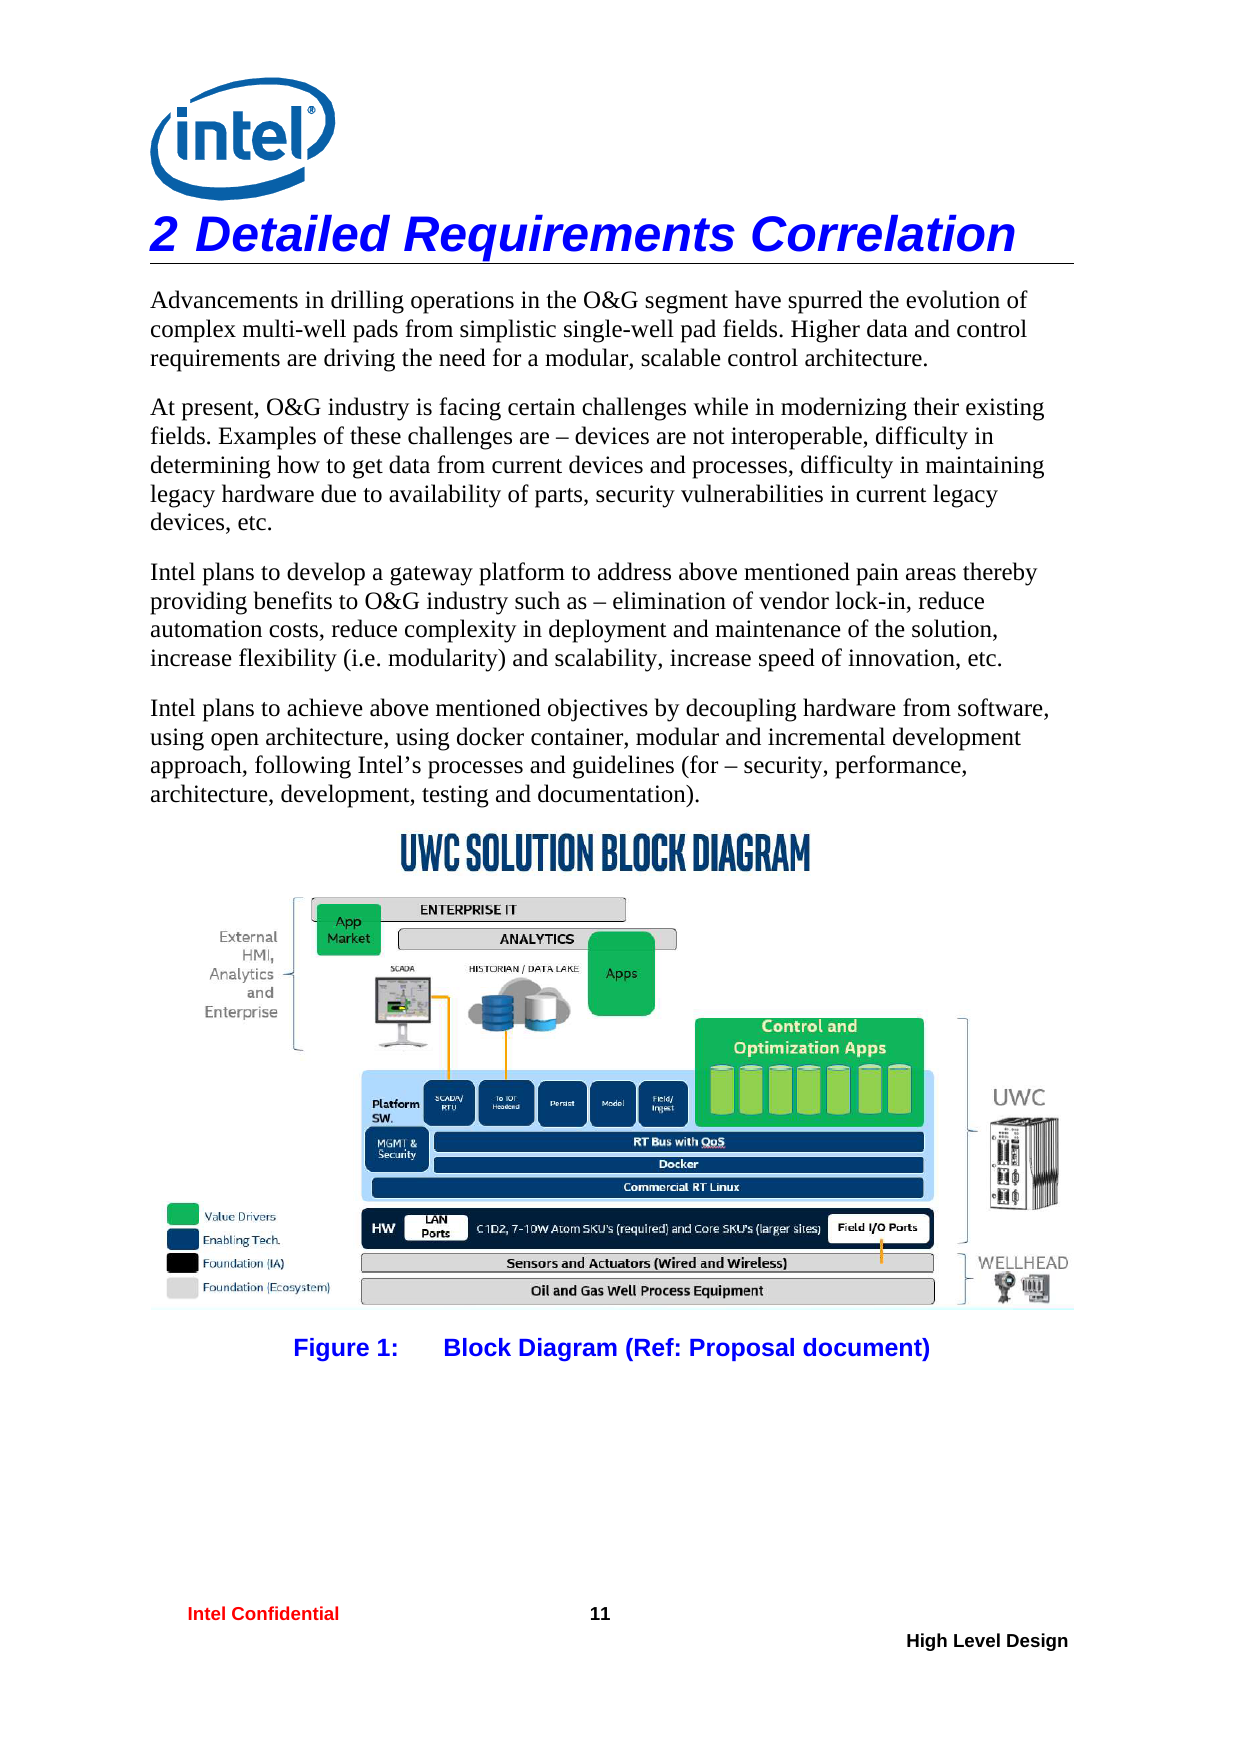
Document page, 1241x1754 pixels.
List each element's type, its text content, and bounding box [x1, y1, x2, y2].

picture [150, 828, 1074, 1313]
text Advancements in drilling operations in the O&G segment have spurred the evolution of complex multi-well pads from simplistic single-well pad fields. Higher data and control requirements are driving the need for a modular, scalable control architecture. [150, 285, 1074, 372]
text At present, O&G industry is facing certain challenges while in modernizing their existing fields. Examples of these challenges are – devices are not interoperable, difficulty in determining how to get data from current devices and processes, difficulty in maintaining legacy hardware due to availability of parts, security vulnerabilities in current legacy devices, etc. [150, 392, 1074, 536]
text Intel plans to achieve above mentioned objectives by decoupling hardware from software, using open architecture, using docker container, modular and incremental development approach, following Intel’s processes and guidelines (for – security, performance, architecture, development, testing and documentation). [150, 693, 1074, 808]
text Figure : Block Diagram (Ref: Proposal document) [150, 1333, 1074, 1362]
text Intel plans to develop a gateway platform to address above mentioned pain areas thereby providing benefits to O&G industry such as – elimination of vendor lock-in, reduce automation costs, reduce complexity in deployment and maintenance of the solution, increase flexibility (i.e. modularity) and scalability, increase speed of innovation, etc. [150, 557, 1074, 672]
subtitle Detailed Requirements Correlation [150, 204, 1074, 263]
